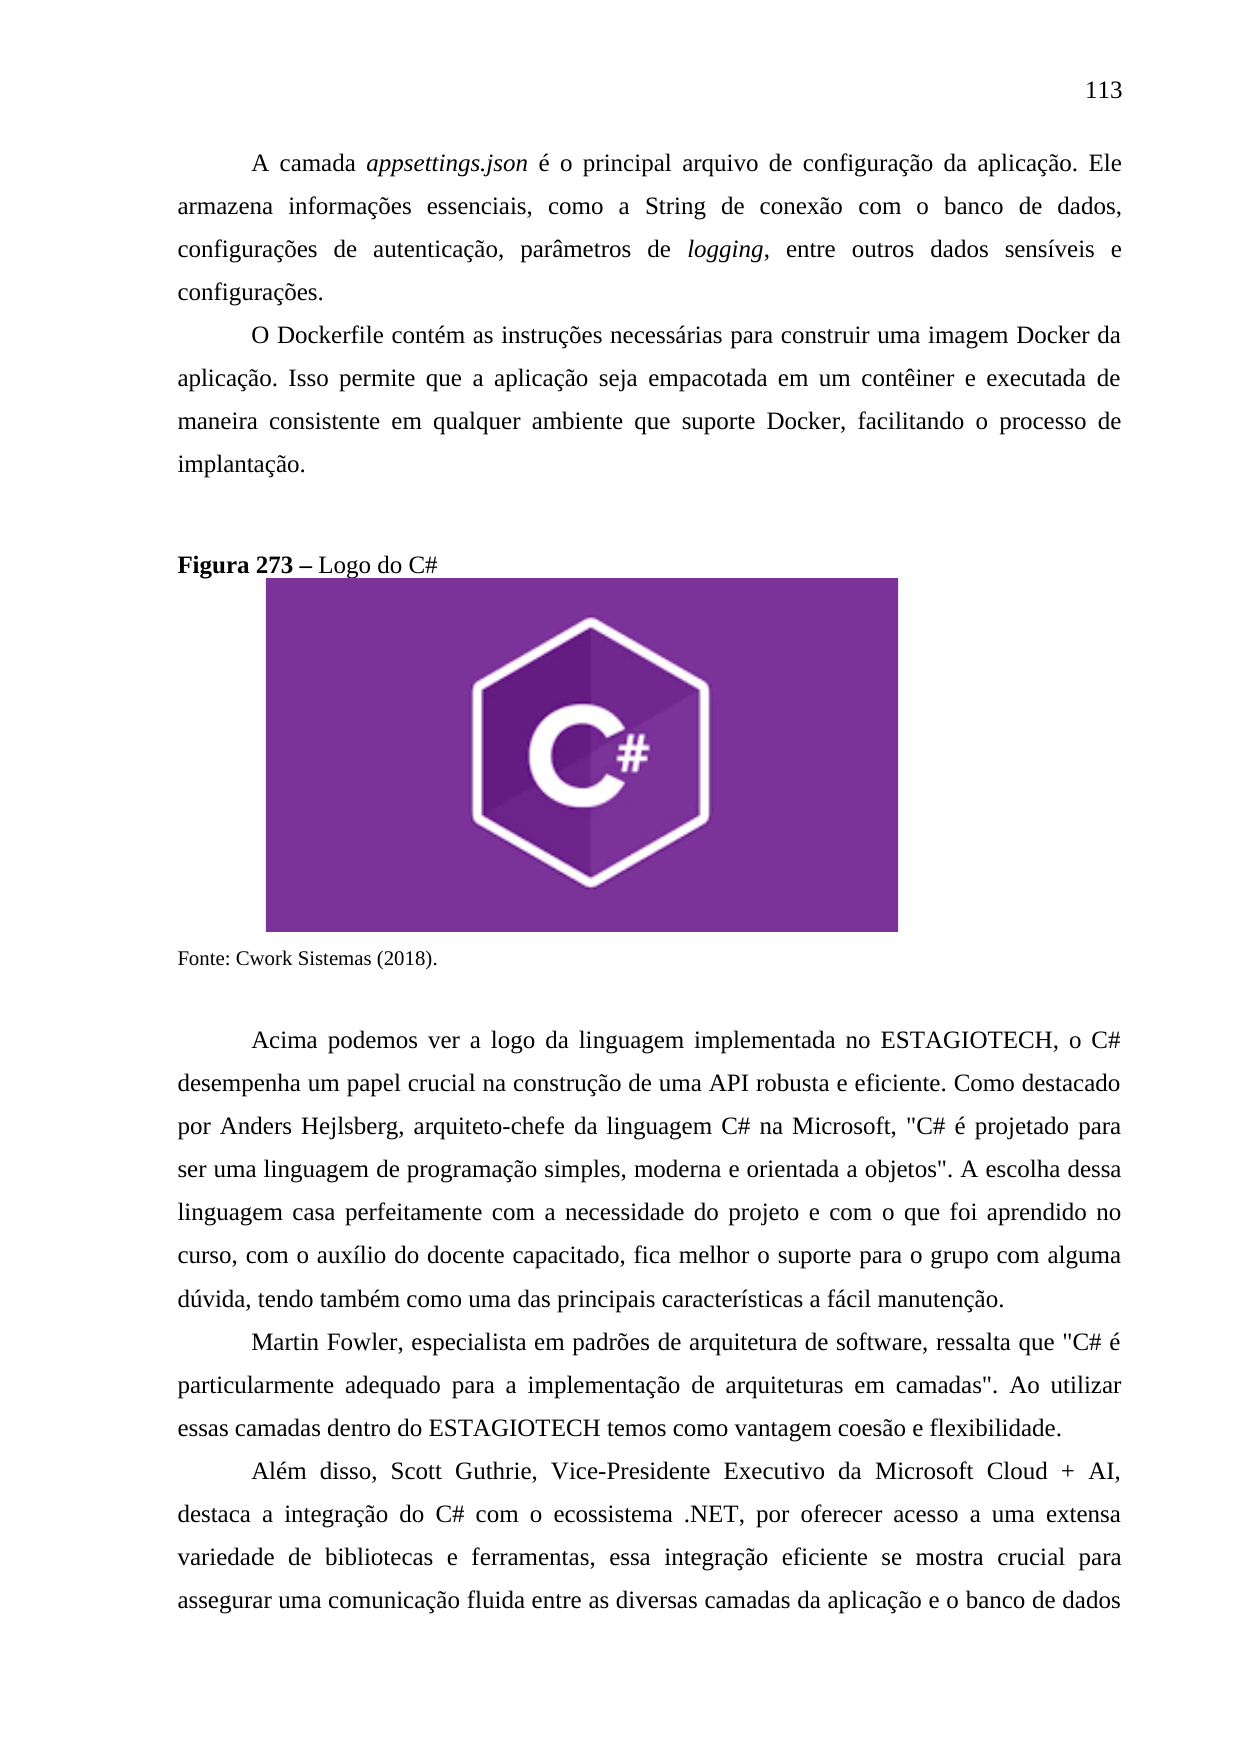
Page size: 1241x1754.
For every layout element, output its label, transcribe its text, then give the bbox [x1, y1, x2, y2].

text O Dockerfile contém as instruções necessárias para construir uma imagem Docker da aplicação. Isso permite que a aplicação seja empacotada em um contêiner e executada de maneira consistente em qualquer ambiente que suporte Docker, facilitando o processo de implantação. [177, 320, 1122, 478]
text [177, 1456, 1122, 1614]
text Figura 27 – Logo do C# [177, 550, 1122, 579]
text Acima podemos ver a logo da linguagem implementada no ESTAGIOTECH, o C# desempenha um papel crucial na construção de uma API robusta e eficiente. Como destacado por Anders Hejlsberg, arquiteto-chefe da linguagem C# na Microsoft, "C# é projetado para ser uma linguagem de programação simples, moderna e orientada a objetos". A escolha dessa linguagem casa perfeitamente com a necessidade do projeto e com o que foi aprendido no curso, com o auxílio do docente capacitado, fica melhor o suporte para o grupo com alguma dúvida, tendo também como uma das principais características a fácil manutenção. [177, 1025, 1122, 1312]
text Fonte: Cwork Sistemas (2018). [177, 946, 1122, 970]
picture [265, 578, 899, 932]
text Martin Fowler, especialista em padrões de arquitetura de software, ressalta que "C# é particularmente adequado para a implementação de arquiteturas em camadas". Ao utilizar essas camadas dentro do ESTAGIOTECH temos como vantagem coesão e flexibilidade. [177, 1327, 1122, 1442]
text A camada appsettings.json é o principal arquivo de configuração da aplicação. Ele armazena informações essenciais, como a String de conexão com o banco de dados, configurações de autenticação, parâmetros de logging, entre outros dados sensíveis e configurações. [177, 148, 1122, 306]
